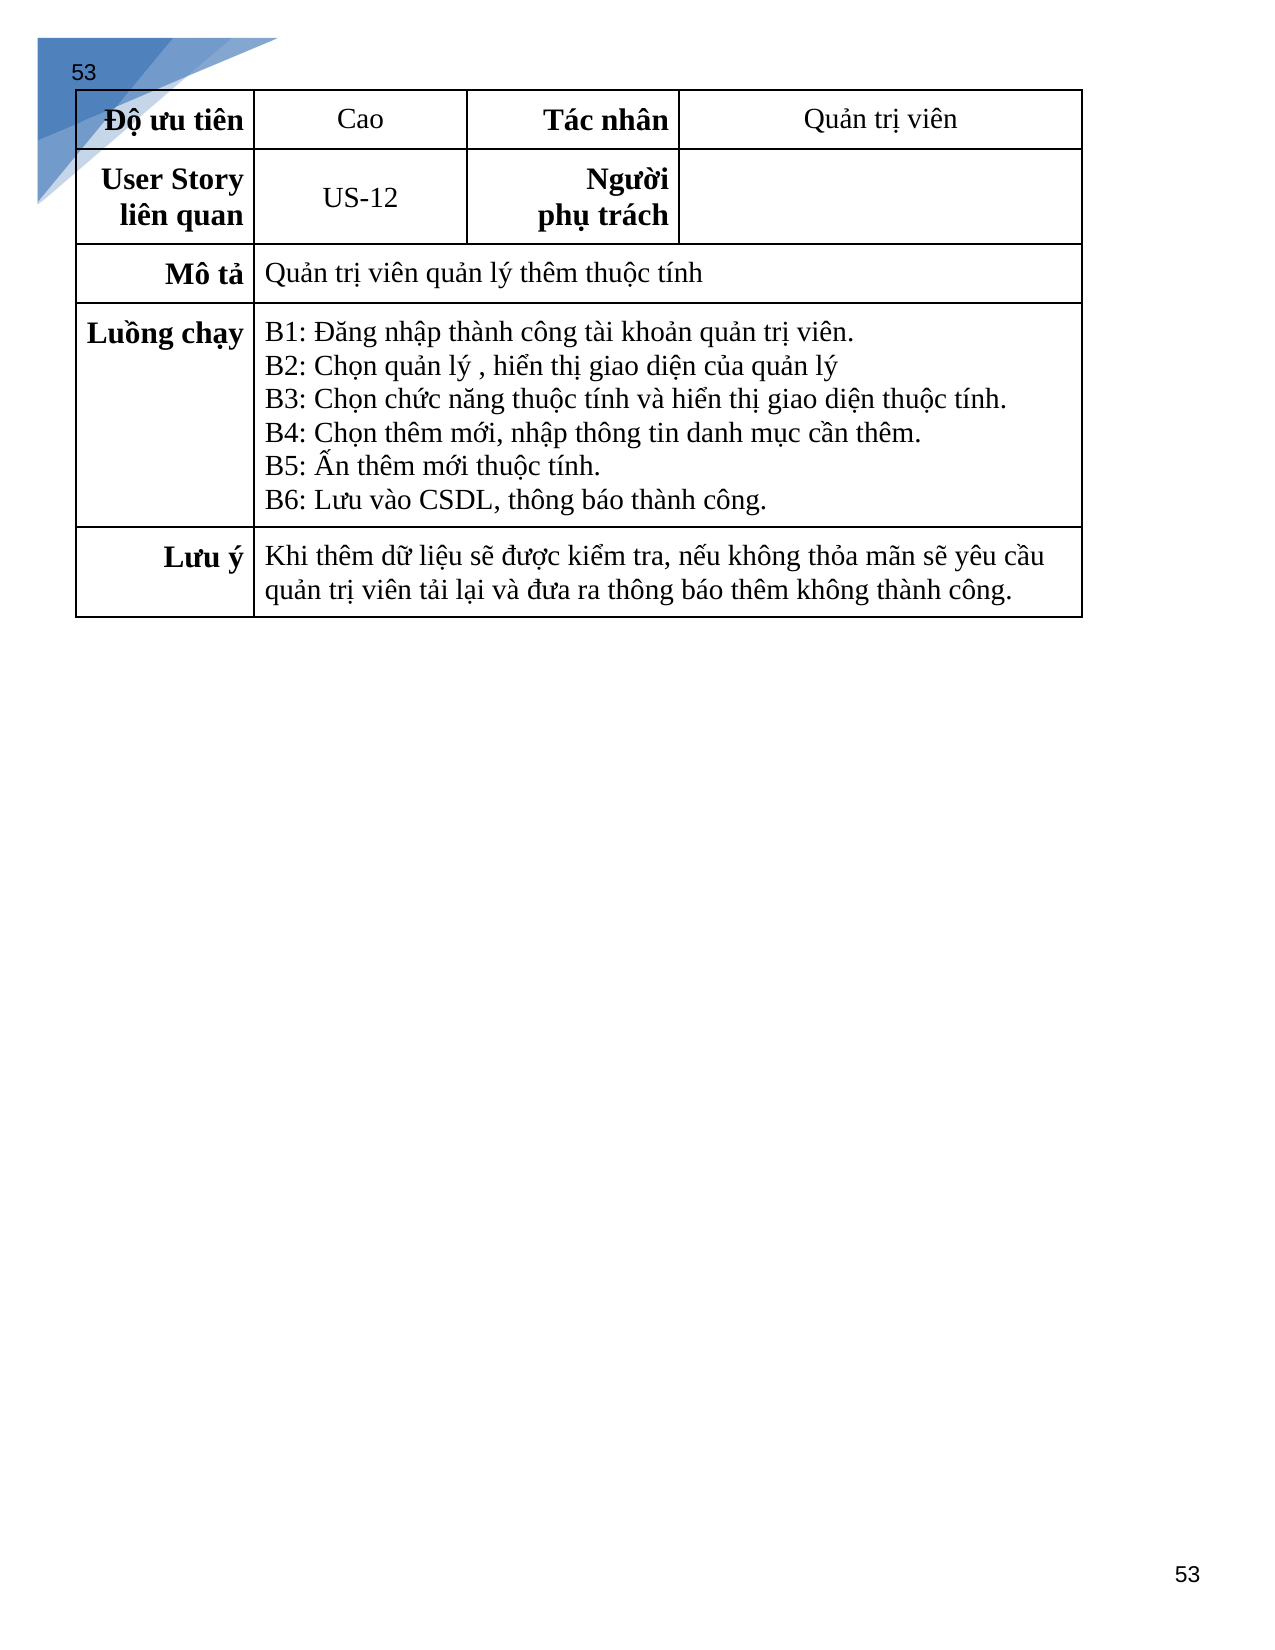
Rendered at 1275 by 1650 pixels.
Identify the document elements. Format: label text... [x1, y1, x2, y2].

table_cell US-12 [255, 150, 466, 243]
table_cell Người phụ trách [468, 150, 678, 243]
picture [37, 37, 279, 206]
table_cell [680, 150, 1081, 243]
table_cell Cao [255, 91, 466, 148]
table_cell Quản trị viên quản lý thêm thuộc tính [255, 245, 1081, 302]
table_cell Khi thêm dữ liệu sẽ được kiểm tra, nếu không thỏa mãn sẽ yêu cầu quản trị viên tải lại và đưa ra thông báo thêm không thành công. [255, 528, 1081, 616]
table_cell B1: Đăng nhập thành công tài khoản quản trị viên. B2: Chọn quản lý , hiển thị giao diện của quản lý B3: Chọn chức năng thuộc tính và hiển thị giao diện thuộc tính. B4: Chọn thêm mới, nhập thông tin danh mục cần thêm. B5: Ấn thêm mới thuộc tính. B6: Lưu vào CSDL, thông báo thành công. [255, 304, 1081, 526]
table_cell Tác nhân [468, 91, 678, 148]
table_cell Mô tả [77, 245, 253, 302]
table_cell User Story liên quan [77, 150, 253, 243]
table_cell Luồng chạy [77, 304, 253, 526]
table_cell Lưu ý [77, 528, 253, 616]
table_cell Độ ưu tiên [77, 91, 253, 148]
table_cell Quản trị viên [680, 91, 1081, 148]
